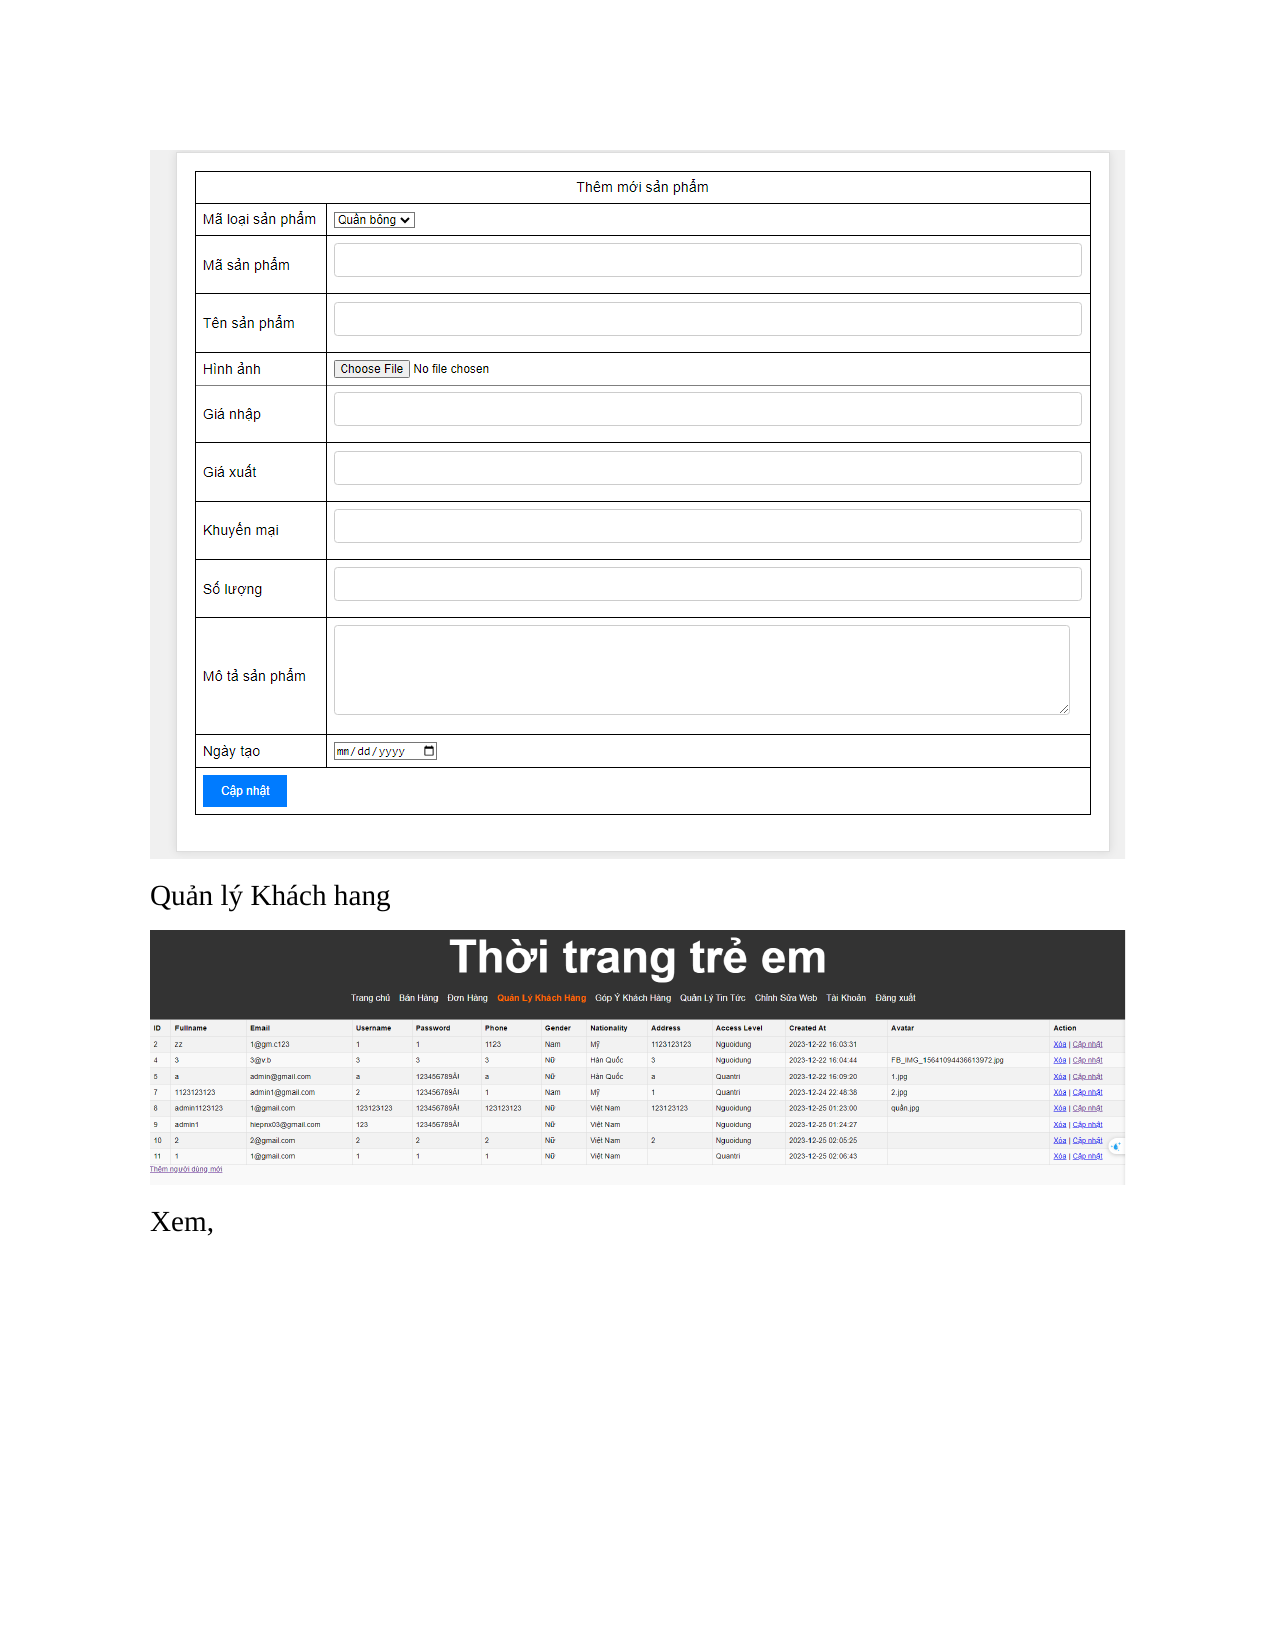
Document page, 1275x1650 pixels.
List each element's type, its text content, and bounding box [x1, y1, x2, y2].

picture [150, 930, 1125, 1185]
text Quản lý Khách hang [150, 878, 1125, 911]
text Xem, [150, 1204, 1125, 1237]
picture [150, 150, 1125, 859]
